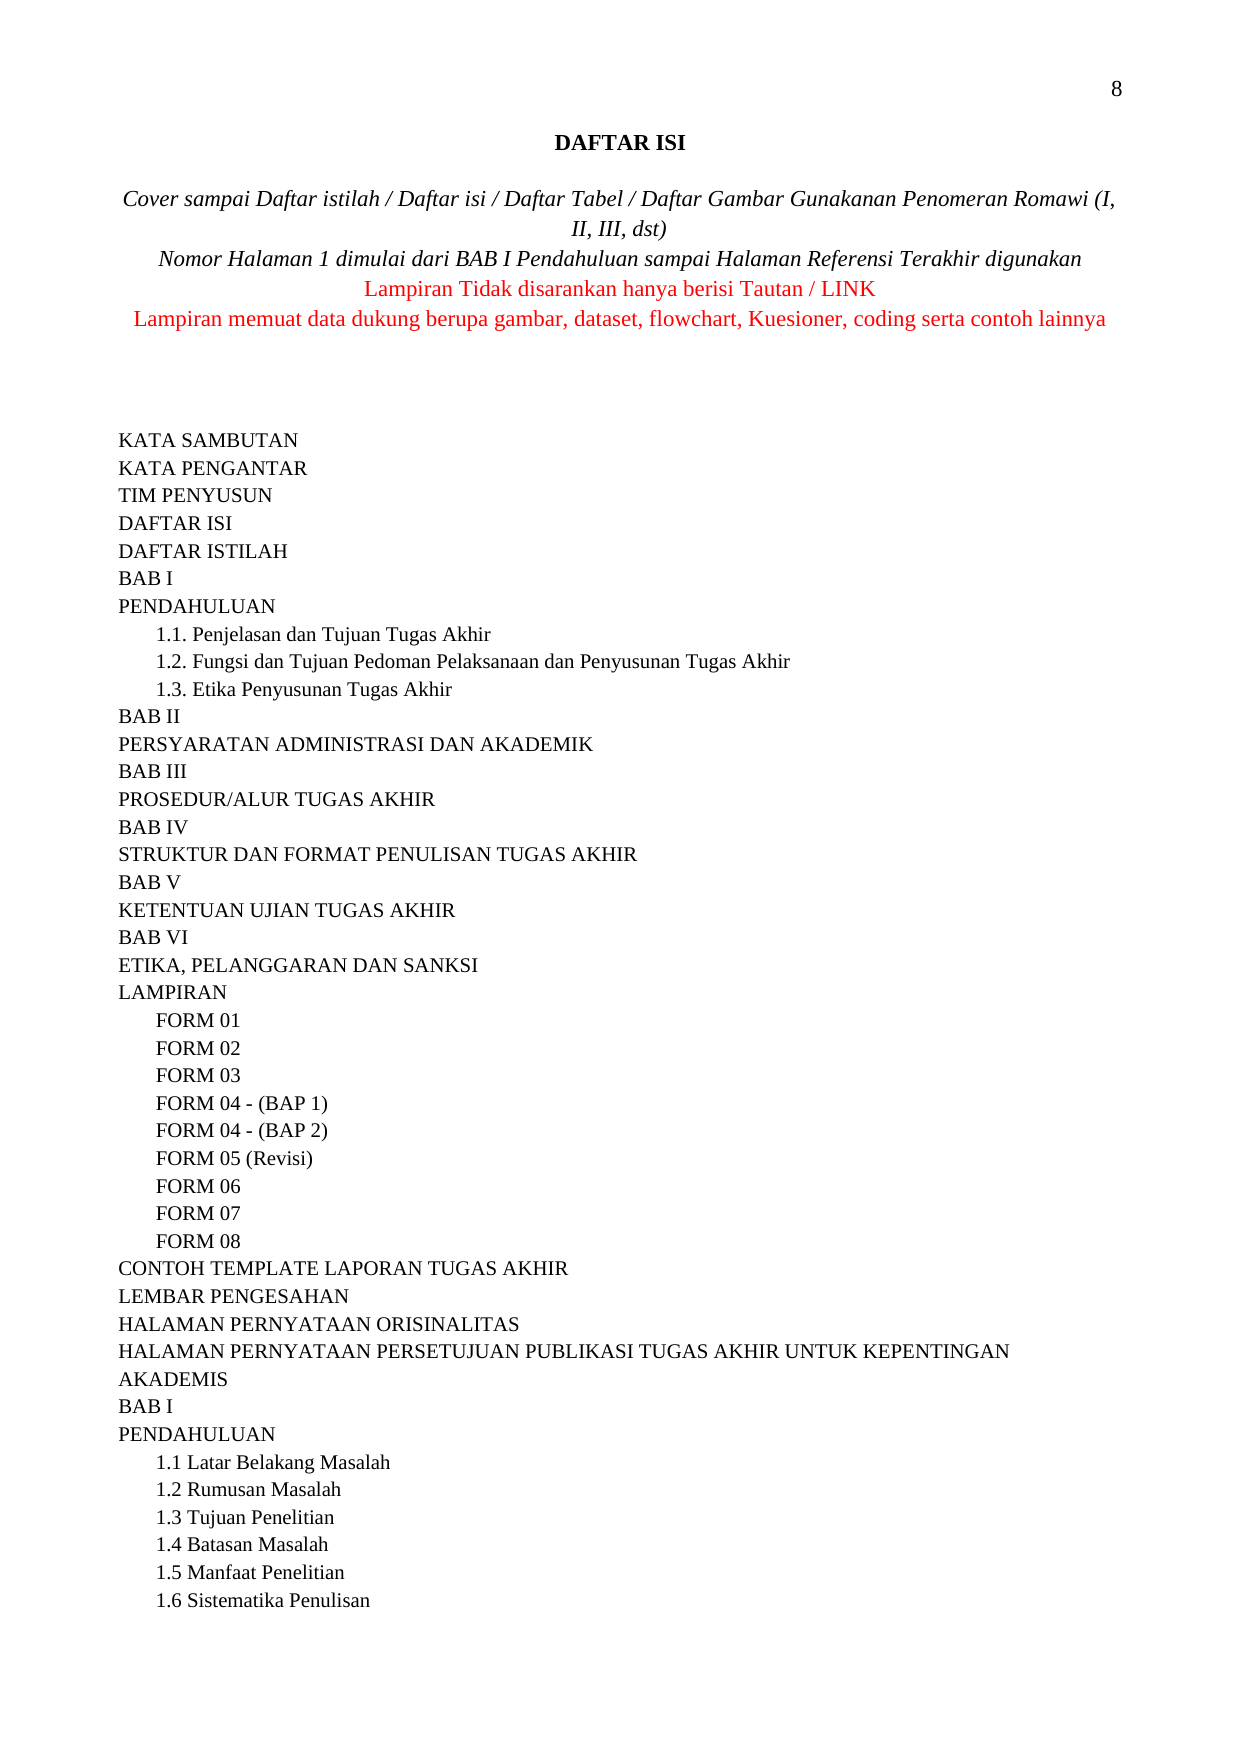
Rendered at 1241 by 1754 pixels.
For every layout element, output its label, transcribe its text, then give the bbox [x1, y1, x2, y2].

subtitle DAFTAR ISI [118, 129, 1122, 156]
text Cover sampai Daftar istilah / Daftar isi / Daftar Tabel / Daftar Gambar Gunakanan Penomeran Romawi (I, II, III, dst) [118, 184, 1122, 241]
text Nomor Halaman 1 dimulai dari BAB I Pendahuluan sampai Halaman Referensi Terakhir digunakan Lampiran Tidak disarankan hanya berisi Tautan / LINK [118, 245, 1122, 302]
text Lampiran memuat data dukung berupa gambar, dataset, flowchart, Kuesioner, coding serta contoh lainnya [118, 305, 1122, 332]
